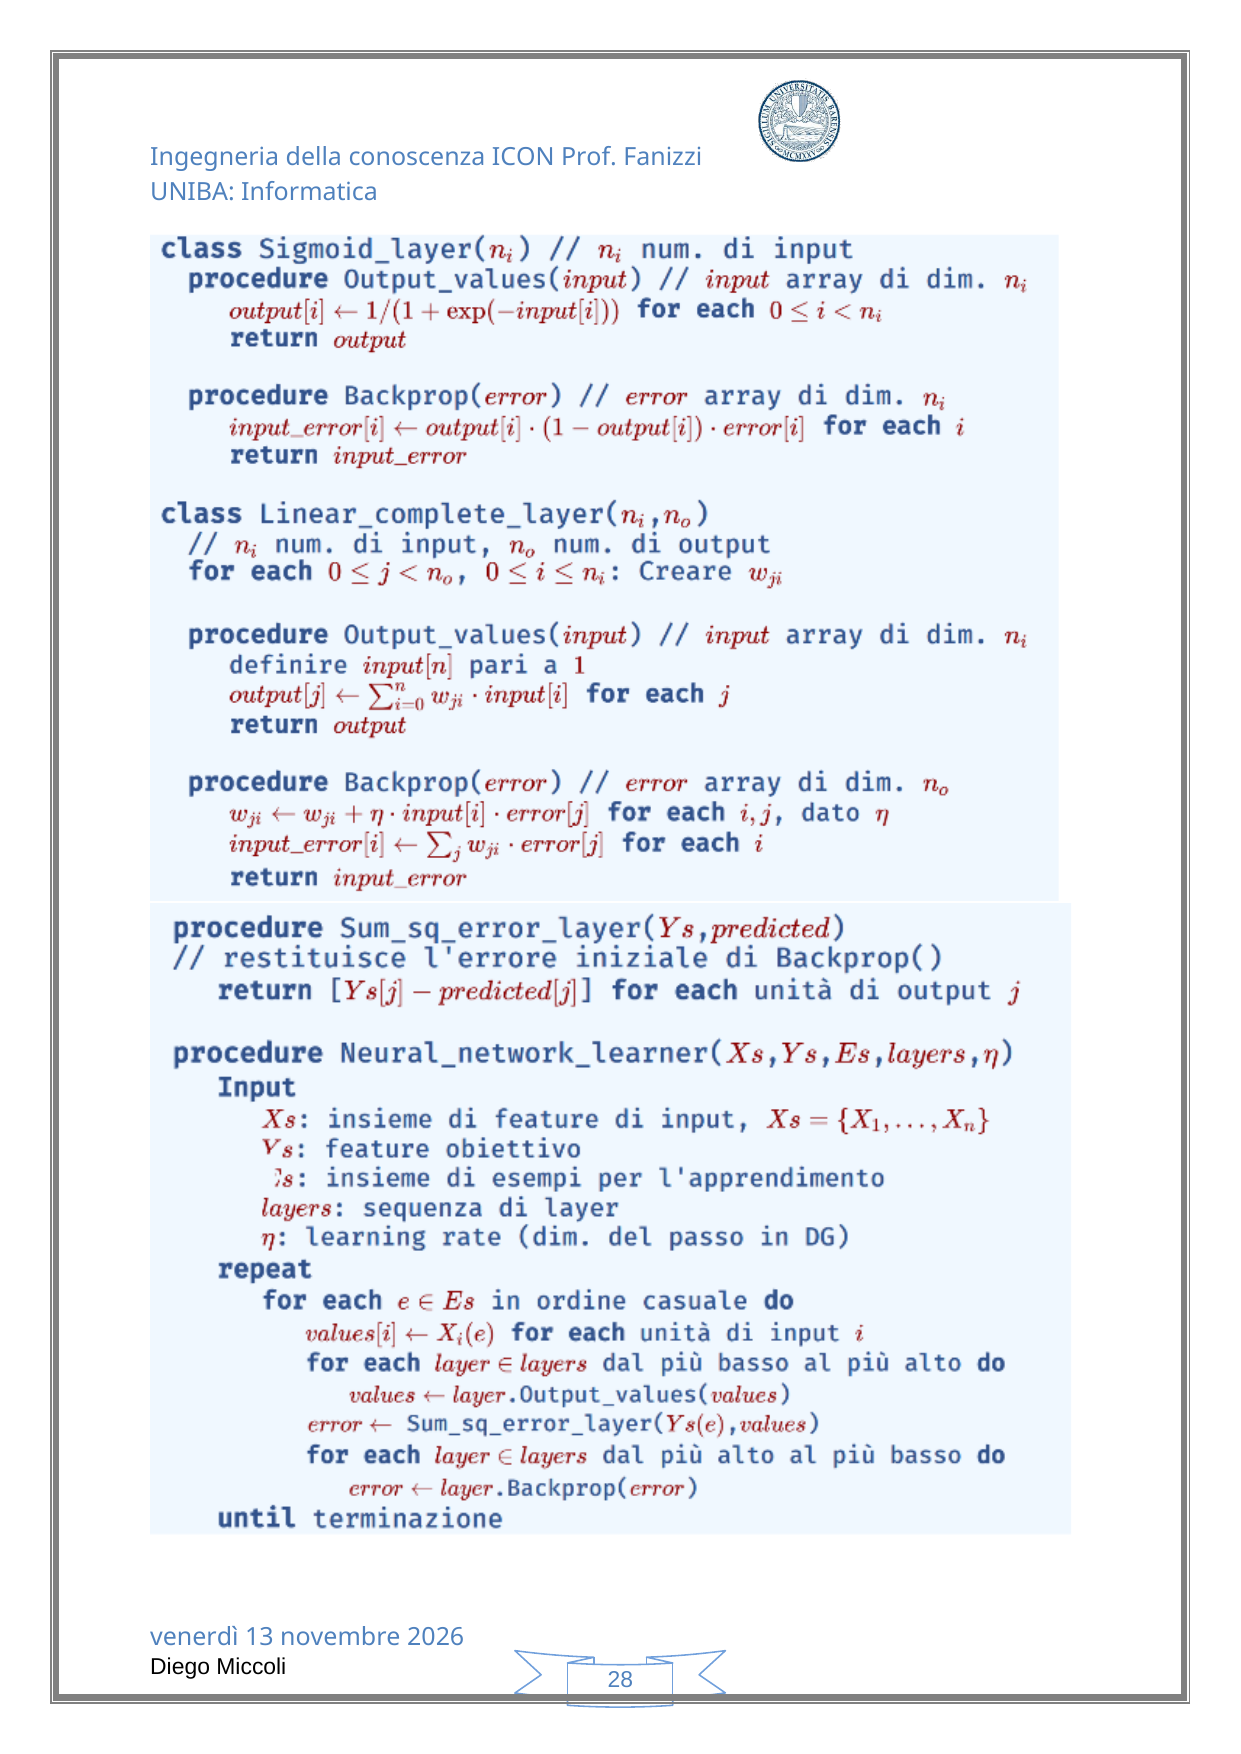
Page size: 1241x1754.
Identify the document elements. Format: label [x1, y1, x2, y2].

picture [754, 75, 846, 166]
picture [150, 903, 1072, 1538]
picture [150, 233, 1059, 901]
